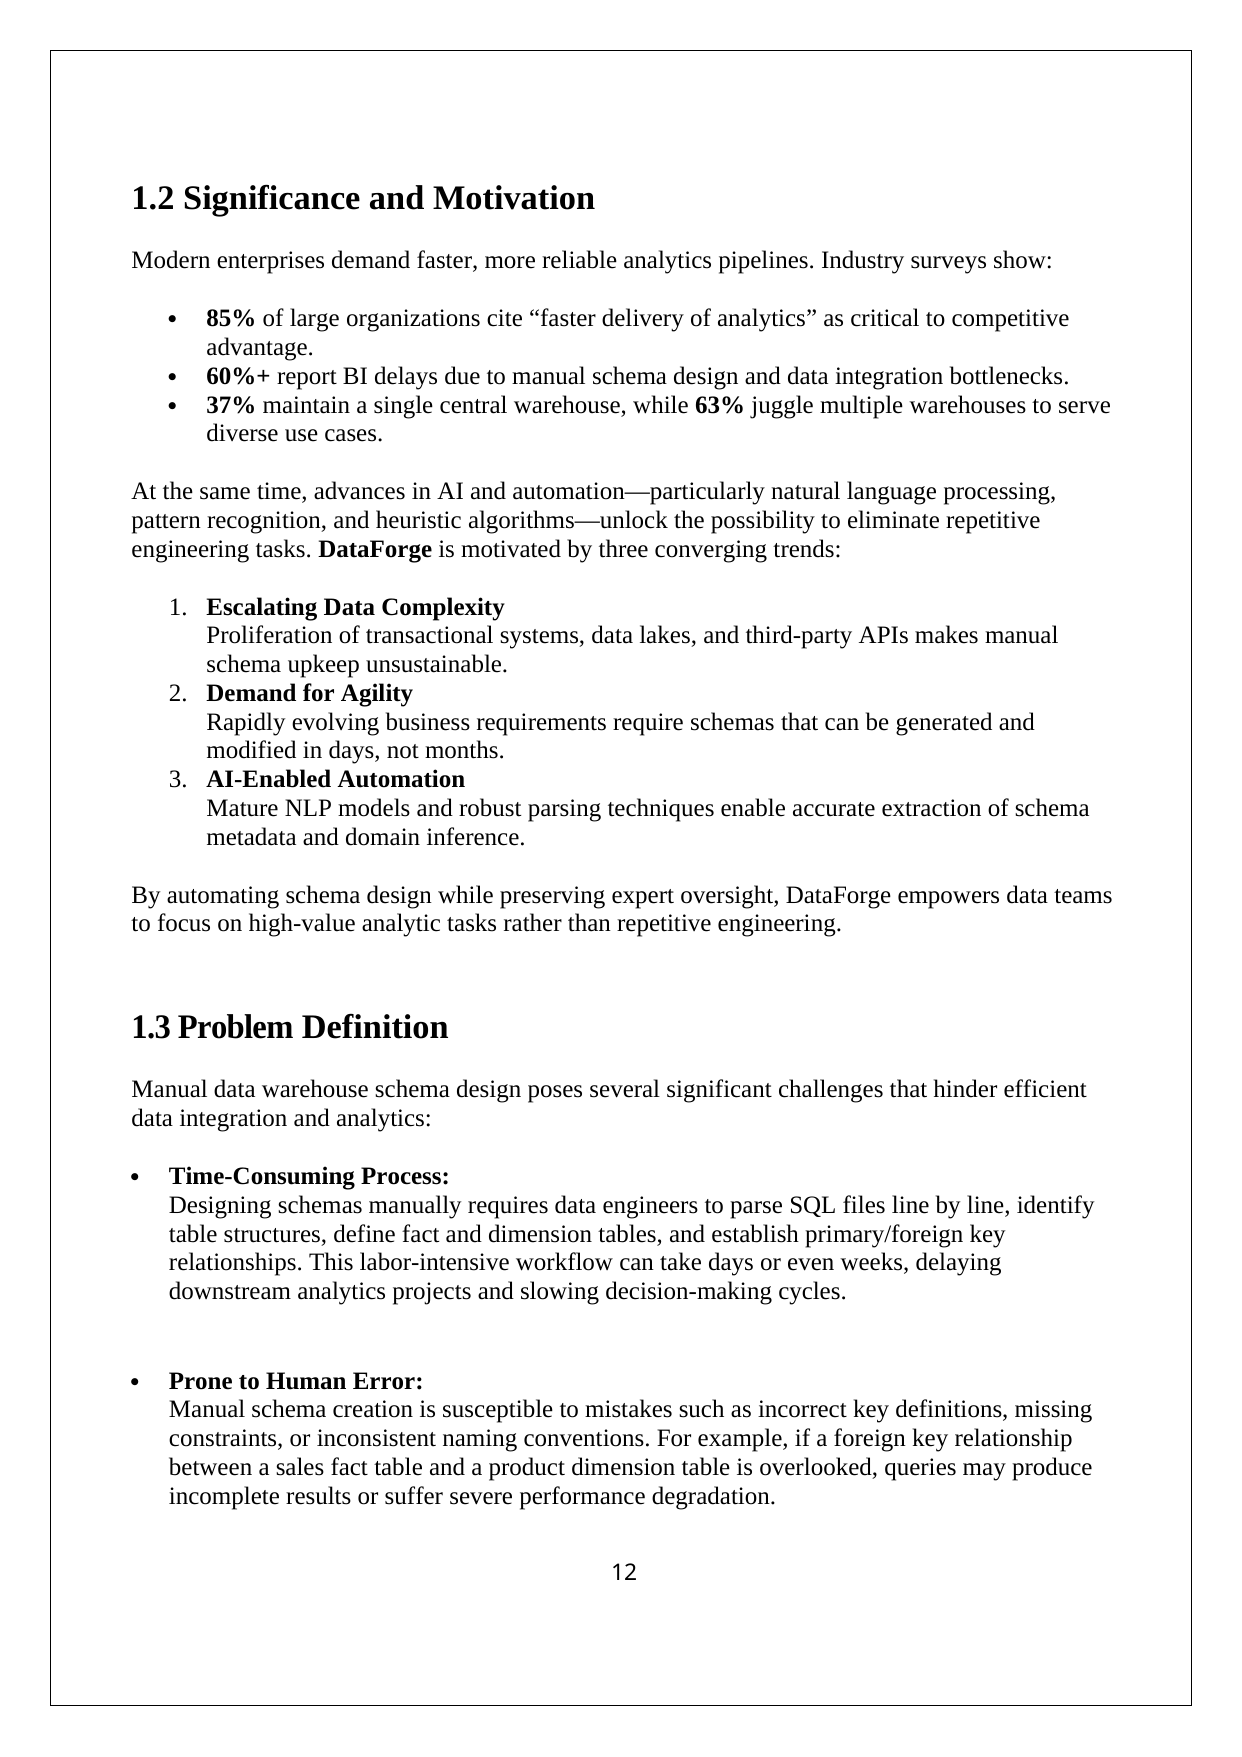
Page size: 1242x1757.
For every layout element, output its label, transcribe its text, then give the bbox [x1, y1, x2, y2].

subtitle 1.2 Significance and Motivation [131, 177, 1117, 216]
text By automating schema design while preserving expert oversight, DataForge empowers data teams to focus on high-value analytic tasks rather than repetitive engineering. [131, 996, 1117, 1054]
text Modern enterprises demand faster, more reliable analytics pipelines. Industry surveys show: [131, 246, 1117, 274]
subtitle 1.3 Problem Definition [131, 1123, 1117, 1162]
list 85% of large organizations cite “faster delivery of analytics” as critical to competitive advantage. [169, 303, 1117, 361]
list Demand for Agility Rapidly evolving business requirements require schemas that can be generated and modified in days, not months. [169, 766, 1117, 852]
list AI-Enabled Automation Mature NLP models and robust parsing techniques enable accurate extraction of schema metadata and domain inference. [169, 881, 1117, 967]
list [131, 1482, 1117, 1540]
list Time-Consuming Process: Designing schemas manually requires data engineers to parse SQL files line by line, identify table structures, define fact and dimension tables, and establish primary/foreign key relationships. This labor-intensive workflow can take days or even weeks, delaying downstream analytics projects and slowing decision-making cycles. [131, 1278, 1117, 1422]
list 37% maintain a single central warehouse, while 63% juggle multiple warehouses to serve diverse use cases. [169, 448, 1117, 506]
text Manual data warehouse schema design poses several significant challenges that hinder efficient data integration and analytics: [131, 1191, 1117, 1249]
text At the same time, advances in AI and automation—particularly natural language processing, pattern recognition, and heuristic algorithms—unlock the possibility to eliminate repetitive engineering tasks. DataForge is motivated by three converging trends: [131, 535, 1117, 621]
list Escalating Data Complexity Proliferation of transactional systems, data lakes, and third-party APIs makes manual schema upkeep unsustainable. [169, 650, 1117, 736]
list 60%+ report BI delays due to manual schema design and data integration bottlenecks. [169, 390, 1117, 419]
